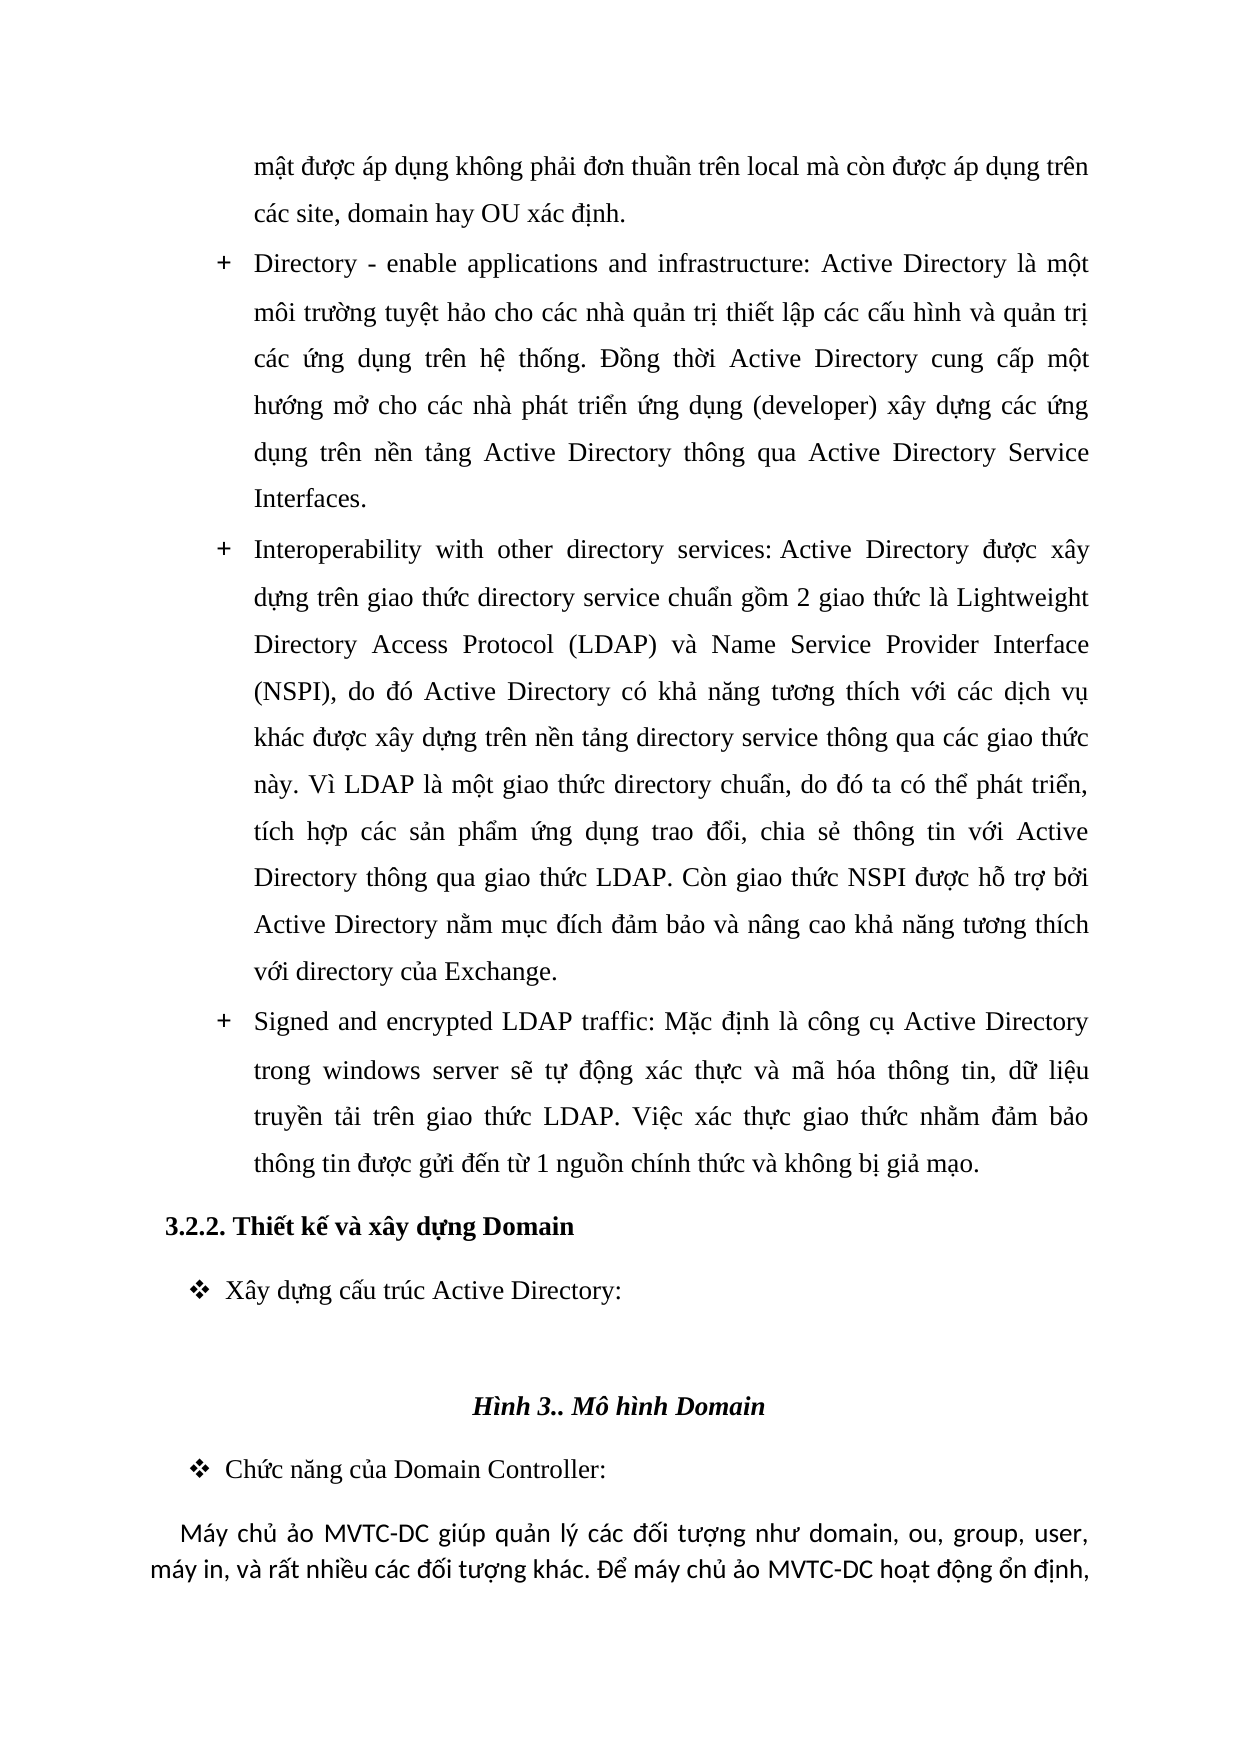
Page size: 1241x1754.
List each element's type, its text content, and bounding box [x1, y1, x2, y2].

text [150, 1517, 1090, 1585]
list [216, 150, 1090, 228]
list Signed and encrypted LDAP traffic: Mặc định là công cụ Active Directory trong windows server sẽ tự động xác thực và mã hóa thông tin, dữ liệu truyền tải trên giao thức LDAP. Việc xác thực giao thức nhằm đảm bảo thông tin được gửi đến từ 1 nguồn chính thức và không bị giả mạo. [216, 1001, 1090, 1178]
list Interoperability with other directory services: Active Directory được xây dựng trên giao thức directory service chuẩn gồm 2 giao thức là Lightweight Directory Access Protocol (LDAP) và Name Service Provider Interface (NSPI), do đó Active Directory có khả năng tương thích với các dịch vụ khác được xây dựng trên nền tảng directory service thông qua các giao thức này. Vì LDAP là một giao thức directory chuẩn, do đó ta có thể phát triển, tích hợp các sản phẩm ứng dụng trao đổi, chia sẻ thông tin với Active Directory thông qua giao thức LDAP. Còn giao thức NSPI được hỗ trợ bởi Active Directory nằm mục đích đảm bảo và nâng cao khả năng tương thích với directory của Exchange. [216, 529, 1090, 986]
list Xây dựng cấu trúc Active Directory: [187, 1274, 1090, 1305]
list Chức năng của Domain Controller: [187, 1453, 1090, 1484]
list Directory - enable applications and infrastructure: Active Directory là một môi trường tuyệt hảo cho các nhà quản trị thiết lập các cấu hình và quản trị các ứng dụng trên hệ thống. Đồng thời Active Directory cung cấp một hướng mở cho các nhà phát triển ứng dụng (developer) xây dựng các ứng dụng trên nền tảng Active Directory thông qua Active Directory Service Interfaces. [216, 243, 1090, 513]
text Hình 3.. Mô hình Domain [150, 1390, 1090, 1421]
subtitle 3.2.2. Thiết kế và xây dựng Domain [165, 1211, 1090, 1242]
